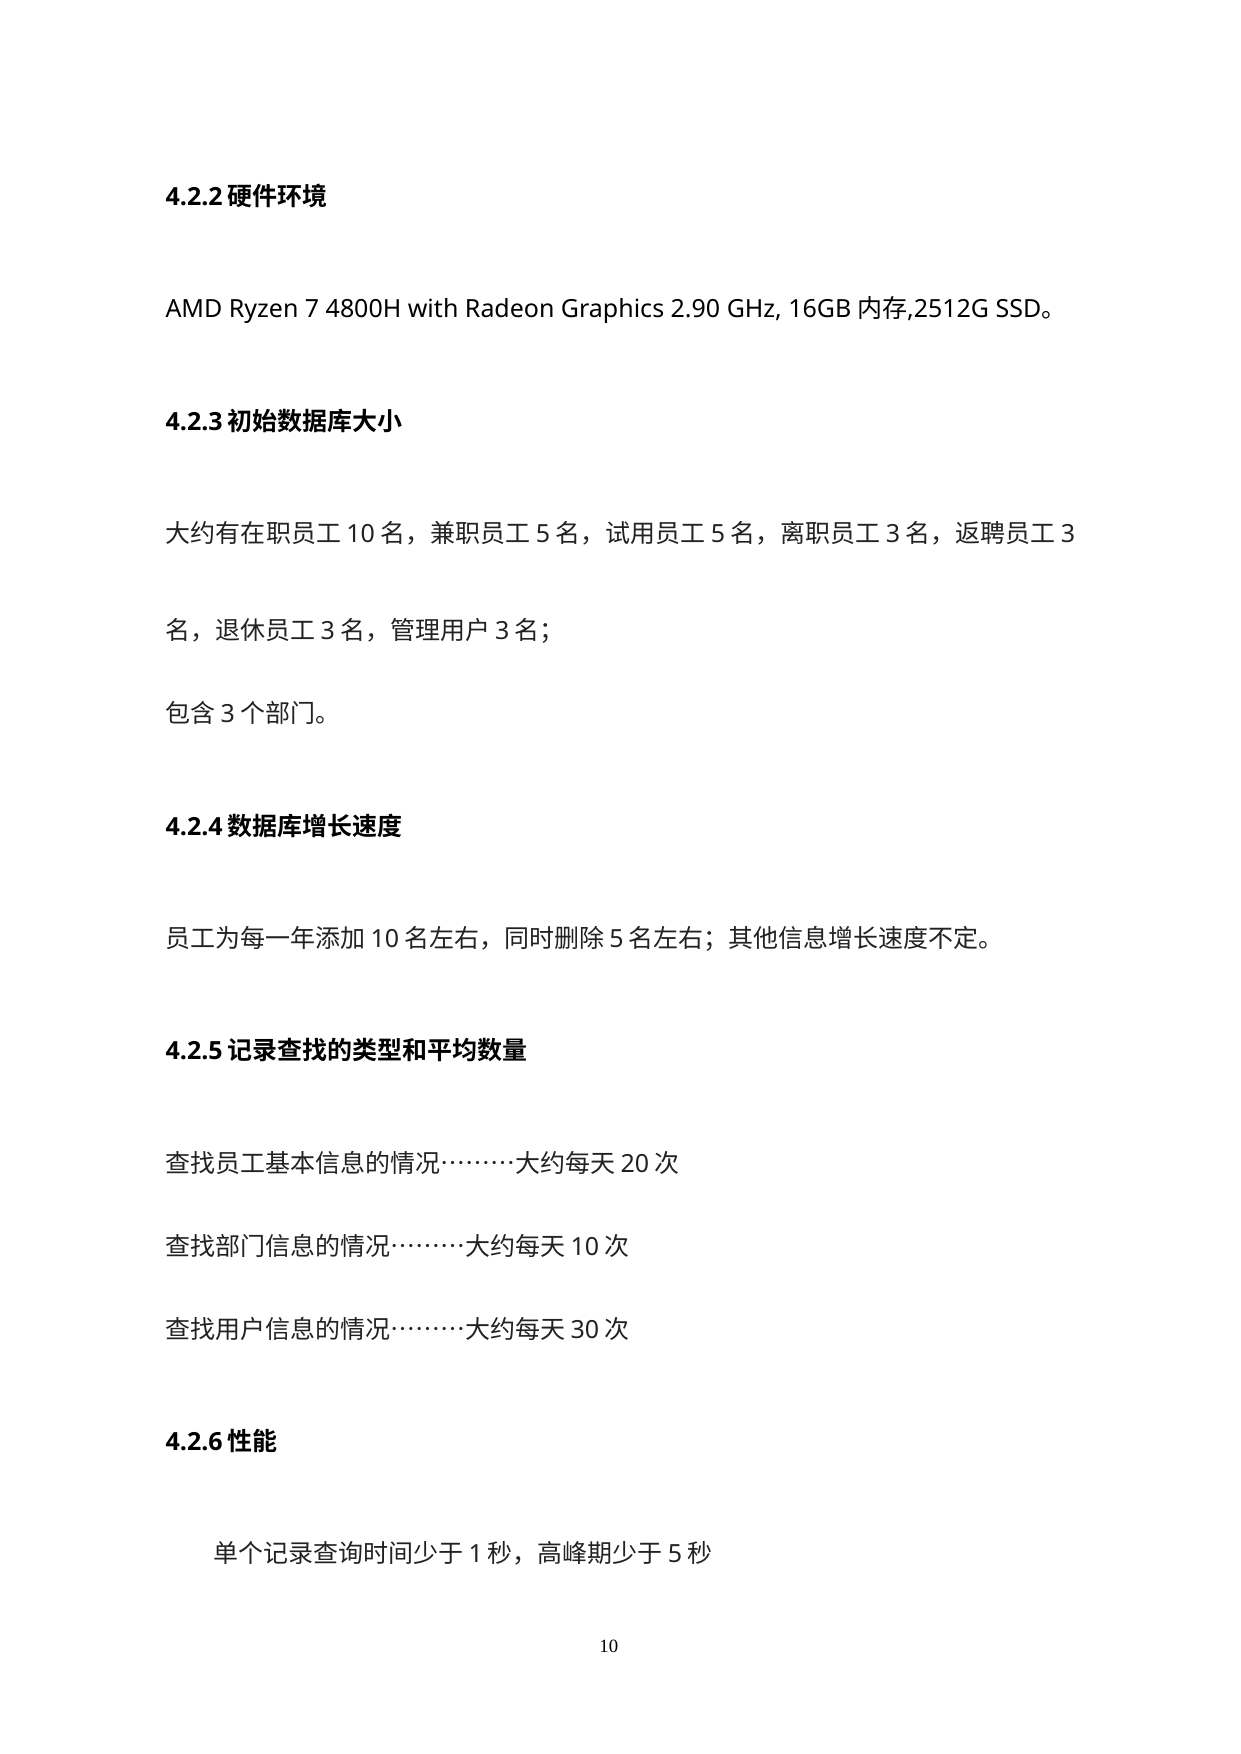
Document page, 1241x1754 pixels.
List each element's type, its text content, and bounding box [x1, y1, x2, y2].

text 包含3个部门。 [165, 679, 1075, 744]
text 查找部门信息的情况………大约每天10次 [165, 1212, 1075, 1277]
text 4.2.4数据库增长速度 [165, 792, 1075, 857]
text 查找用户信息的情况………大约每天30次 [165, 1295, 1075, 1360]
text 单个记录查询时间少于1秒，高峰期少于5秒 [165, 1519, 1075, 1584]
text 员工为每一年添加10名左右，同时删除5名左右；其他信息增长速度不定。 [165, 904, 1075, 969]
text 4.2.6性能 [165, 1407, 1075, 1472]
text 4.2.2硬件环境 [165, 162, 1075, 227]
text AMD Ryzen 7 4800H with Radeon Graphics 2.90 GHz, 16GB内存,2512G SSD。 [165, 274, 1075, 339]
text 4.2.5记录查找的类型和平均数量 [165, 1016, 1075, 1081]
text 大约有在职员工10名，兼职员工5名，试用员工5名，离职员工3名，返聘员工3名，退休员工3名，管理用户3名； [165, 499, 1075, 661]
text 4.2.3初始数据库大小 [165, 387, 1075, 452]
text 查找员工基本信息的情况………大约每天20次 [165, 1129, 1075, 1194]
